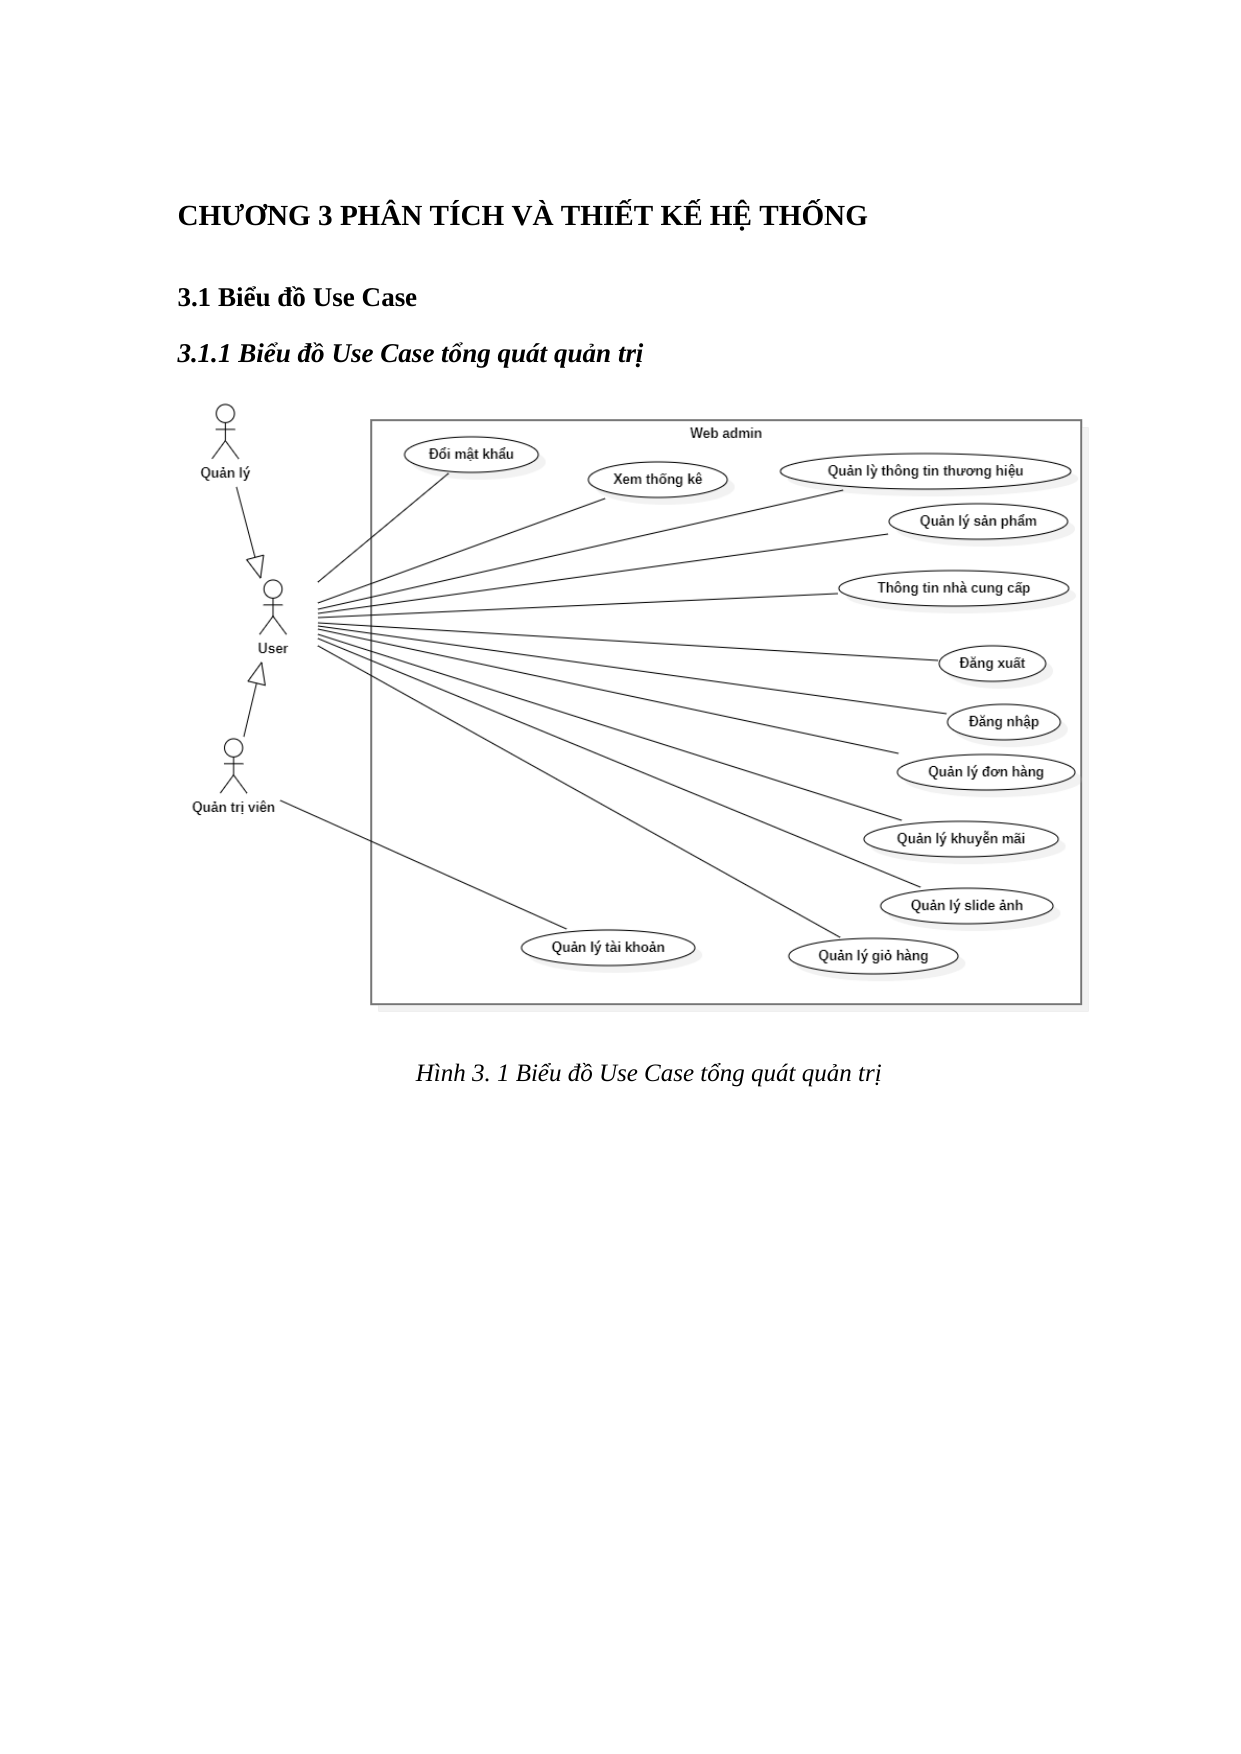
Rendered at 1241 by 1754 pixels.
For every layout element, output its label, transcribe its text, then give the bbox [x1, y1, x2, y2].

subtitle PHÂN TÍCH VÀ THIẾT KẾ HỆ THỐNG [177, 198, 1122, 231]
subtitle Biểu đồ Use Case [177, 281, 1122, 312]
text Hình 3. 1 Biểu đồ Use Case tổng quát quản trị [177, 1058, 1122, 1087]
subtitle Biểu đồ Use Case tổng quát quản trị [177, 337, 1122, 368]
picture [177, 393, 1123, 1046]
